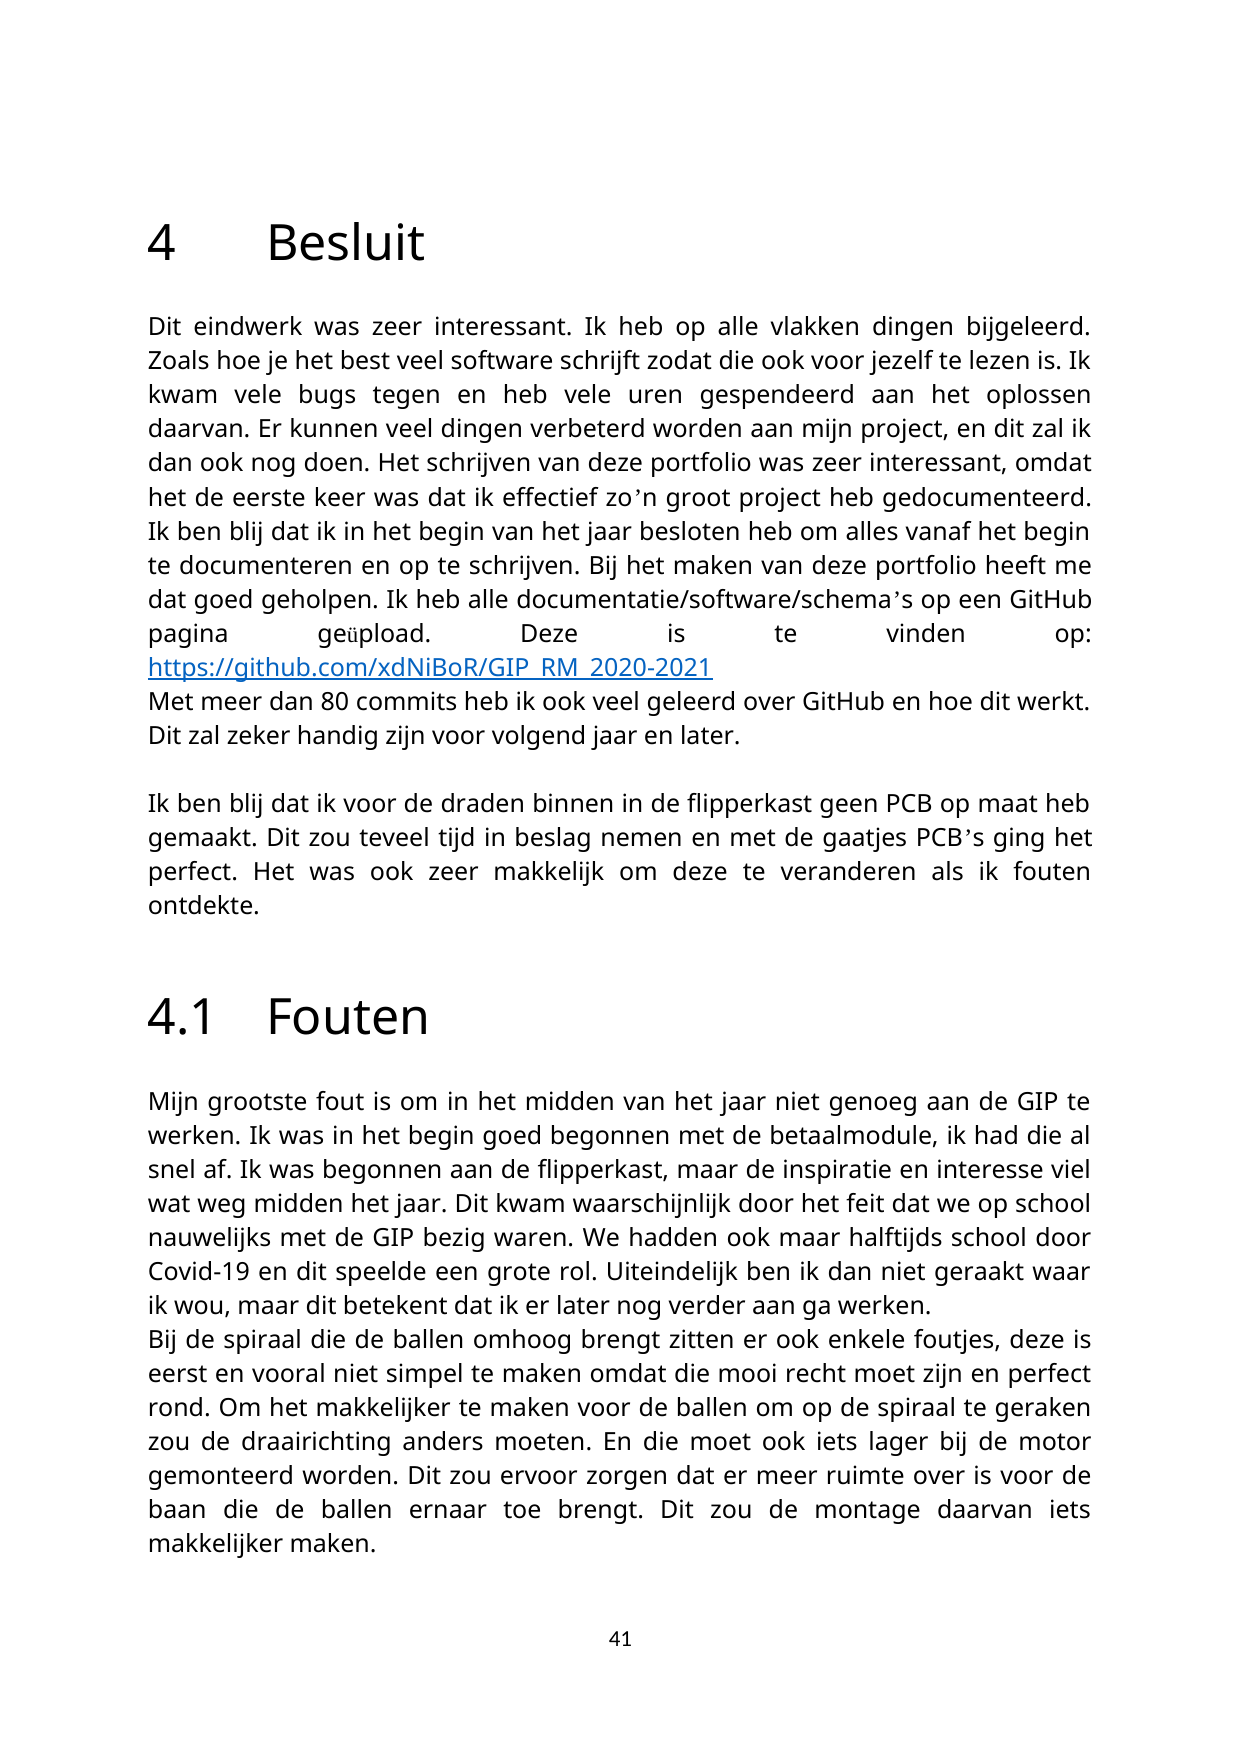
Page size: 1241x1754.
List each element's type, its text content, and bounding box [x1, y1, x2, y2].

text Dit eindwerk was zeer interessant. Ik heb op alle vlakken dingen bijgeleerd. Zoals hoe je het best veel software schrijft zodat die ook voor jezelf te lezen is. Ik kwam vele bugs tegen en heb vele uren gespendeerd aan het oplossen daarvan. Er kunnen veel dingen verbeterd worden aan mijn project, en dit zal ik dan ook nog doen. Het schrijven van deze portfolio was zeer interessant, omdat het de eerste keer was dat ik effectief zo’n groot project heb gedocumenteerd. Ik ben blij dat ik in het begin van het jaar besloten heb om alles vanaf het begin te documenteren en op te schrijven. Bij het maken van deze portfolio heeft me dat goed geholpen. Ik heb alle documentatie/software/schema’s op een GitHub pagina geüpload. Deze is te vinden op: https://github.com/xdNiBoR/GIP_RM_2020-2021 [148, 309, 1093, 683]
text Met meer dan 80 commits heb ik ook veel geleerd over GitHub en hoe dit werkt. Dit zal zeker handig zijn voor volgend jaar en later. [148, 683, 1093, 752]
subtitle Fouten [148, 981, 1093, 1049]
subtitle Besluit [148, 207, 1093, 275]
text Mijn grootste fout is om in het midden van het jaar niet genoeg aan de GIP te werken. Ik was in het begin goed begonnen met de betaalmodule, ik had die al snel af. Ik was begonnen aan de flipperkast, maar de inspiratie en interesse viel wat weg midden het jaar. Dit kwam waarschijnlijk door het feit dat we op school nauwelijks met de GIP bezig waren. We hadden ook maar halftijds school door Covid-19 en dit speelde een grote rol. Uiteindelijk ben ik dan niet geraakt waar ik wou, maar dit betekent dat ik er later nog verder aan ga werken. [148, 1083, 1093, 1322]
text Ik ben blij dat ik voor de draden binnen in de flipperkast geen PCB op maat heb gemaakt. Dit zou teveel tijd in beslag nemen en met de gaatjes PCB’s ging het perfect. Het was ook zeer makkelijk om deze te veranderen als ik fouten ontdekte. [148, 786, 1093, 922]
text Bij de spiraal die de ballen omhoog brengt zitten er ook enkele foutjes, deze is eerst en vooral niet simpel te maken omdat die mooi recht moet zijn en perfect rond. Om het makkelijker te maken voor de ballen om op de spiraal te geraken zou de draairichting anders moeten. En die moet ook iets lager bij de motor gemonteerd worden. Dit zou ervoor zorgen dat er meer ruimte over is voor de baan die de ballen ernaar toe brengt. Dit zou de montage daarvan iets makkelijker maken. [148, 1322, 1093, 1560]
